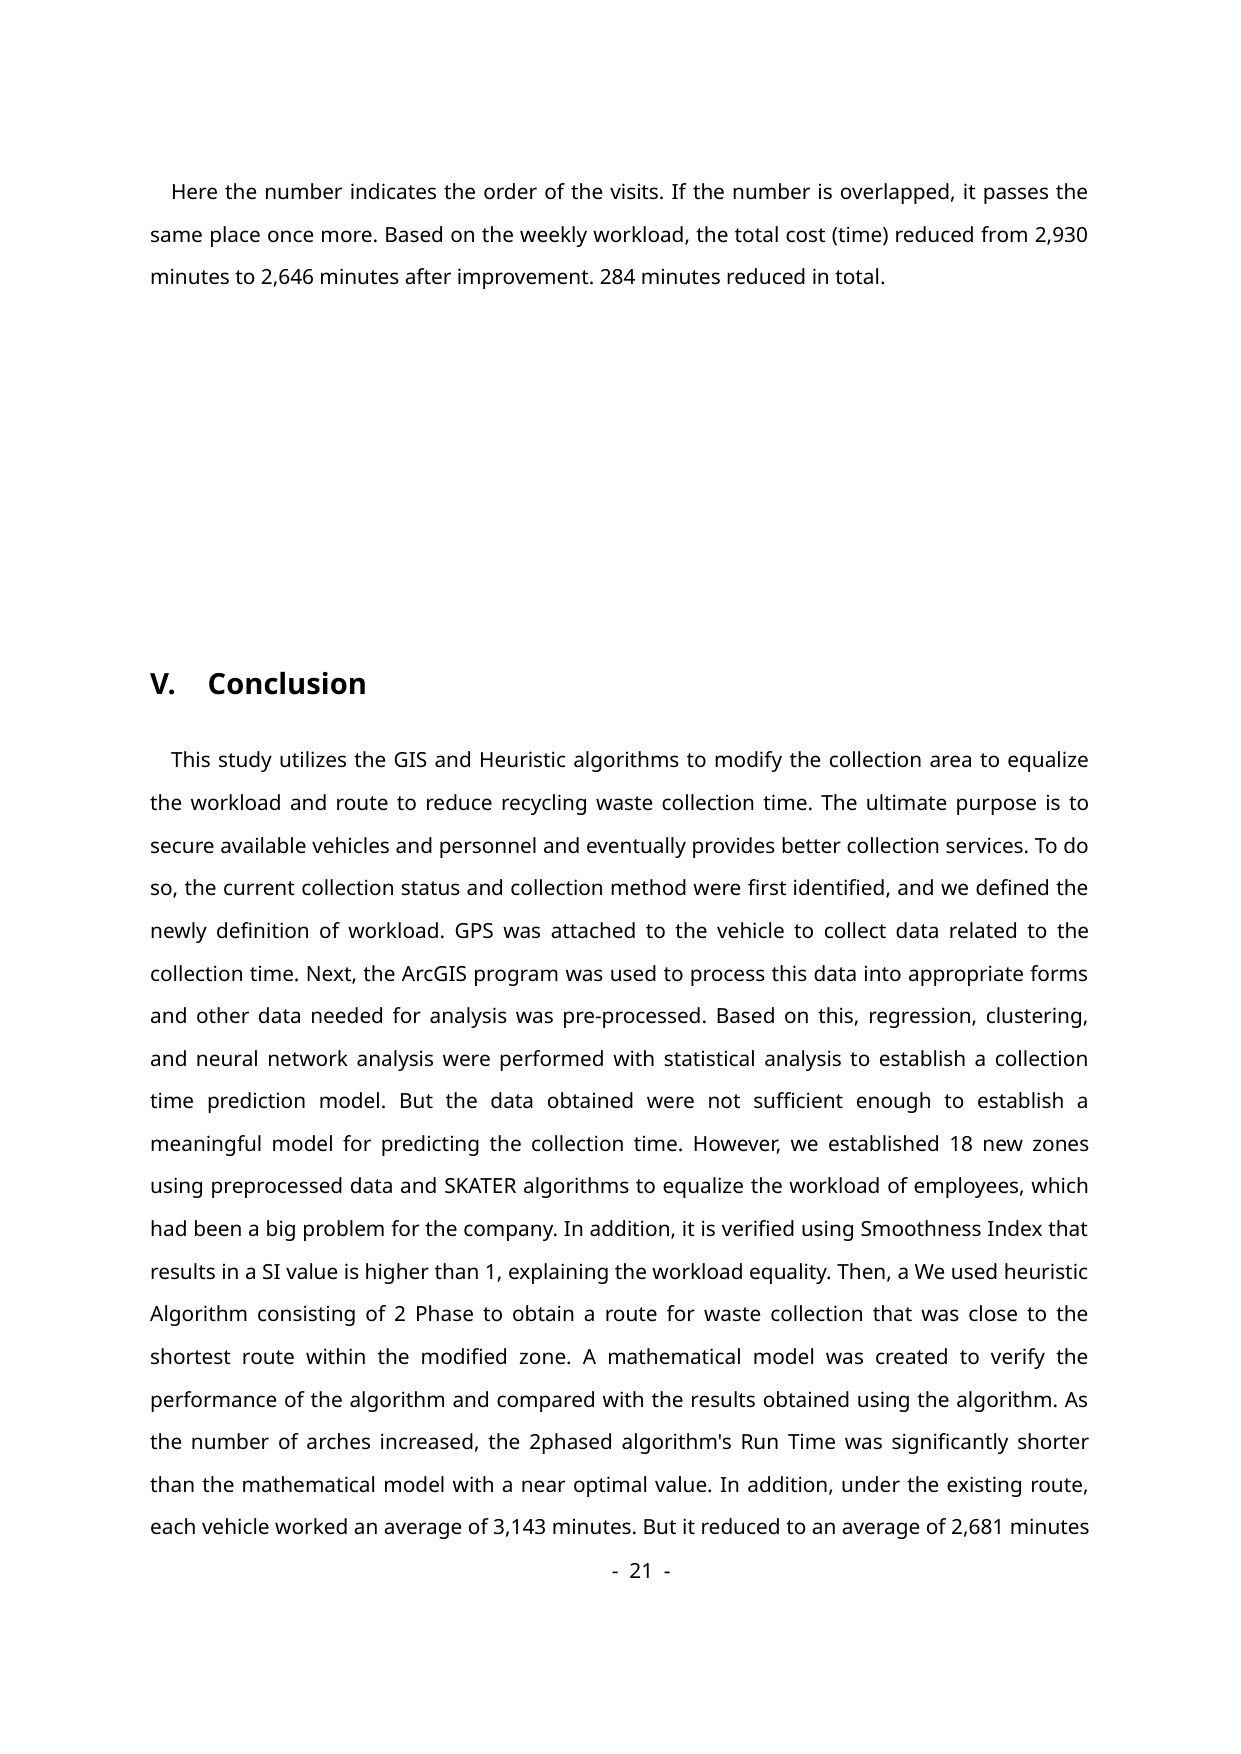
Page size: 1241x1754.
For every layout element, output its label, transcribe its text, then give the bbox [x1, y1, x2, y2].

subtitle Conclusion [150, 663, 208, 703]
text Here the number indicates the order of the visits. If the number is overlapped, it passes the same place once more. Based on the weekly workload, the total cost (time) reduced from 2,930 minutes to 2,646 minutes after improvement. 284 minutes reduced in total. [150, 177, 1090, 291]
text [150, 746, 1090, 1541]
